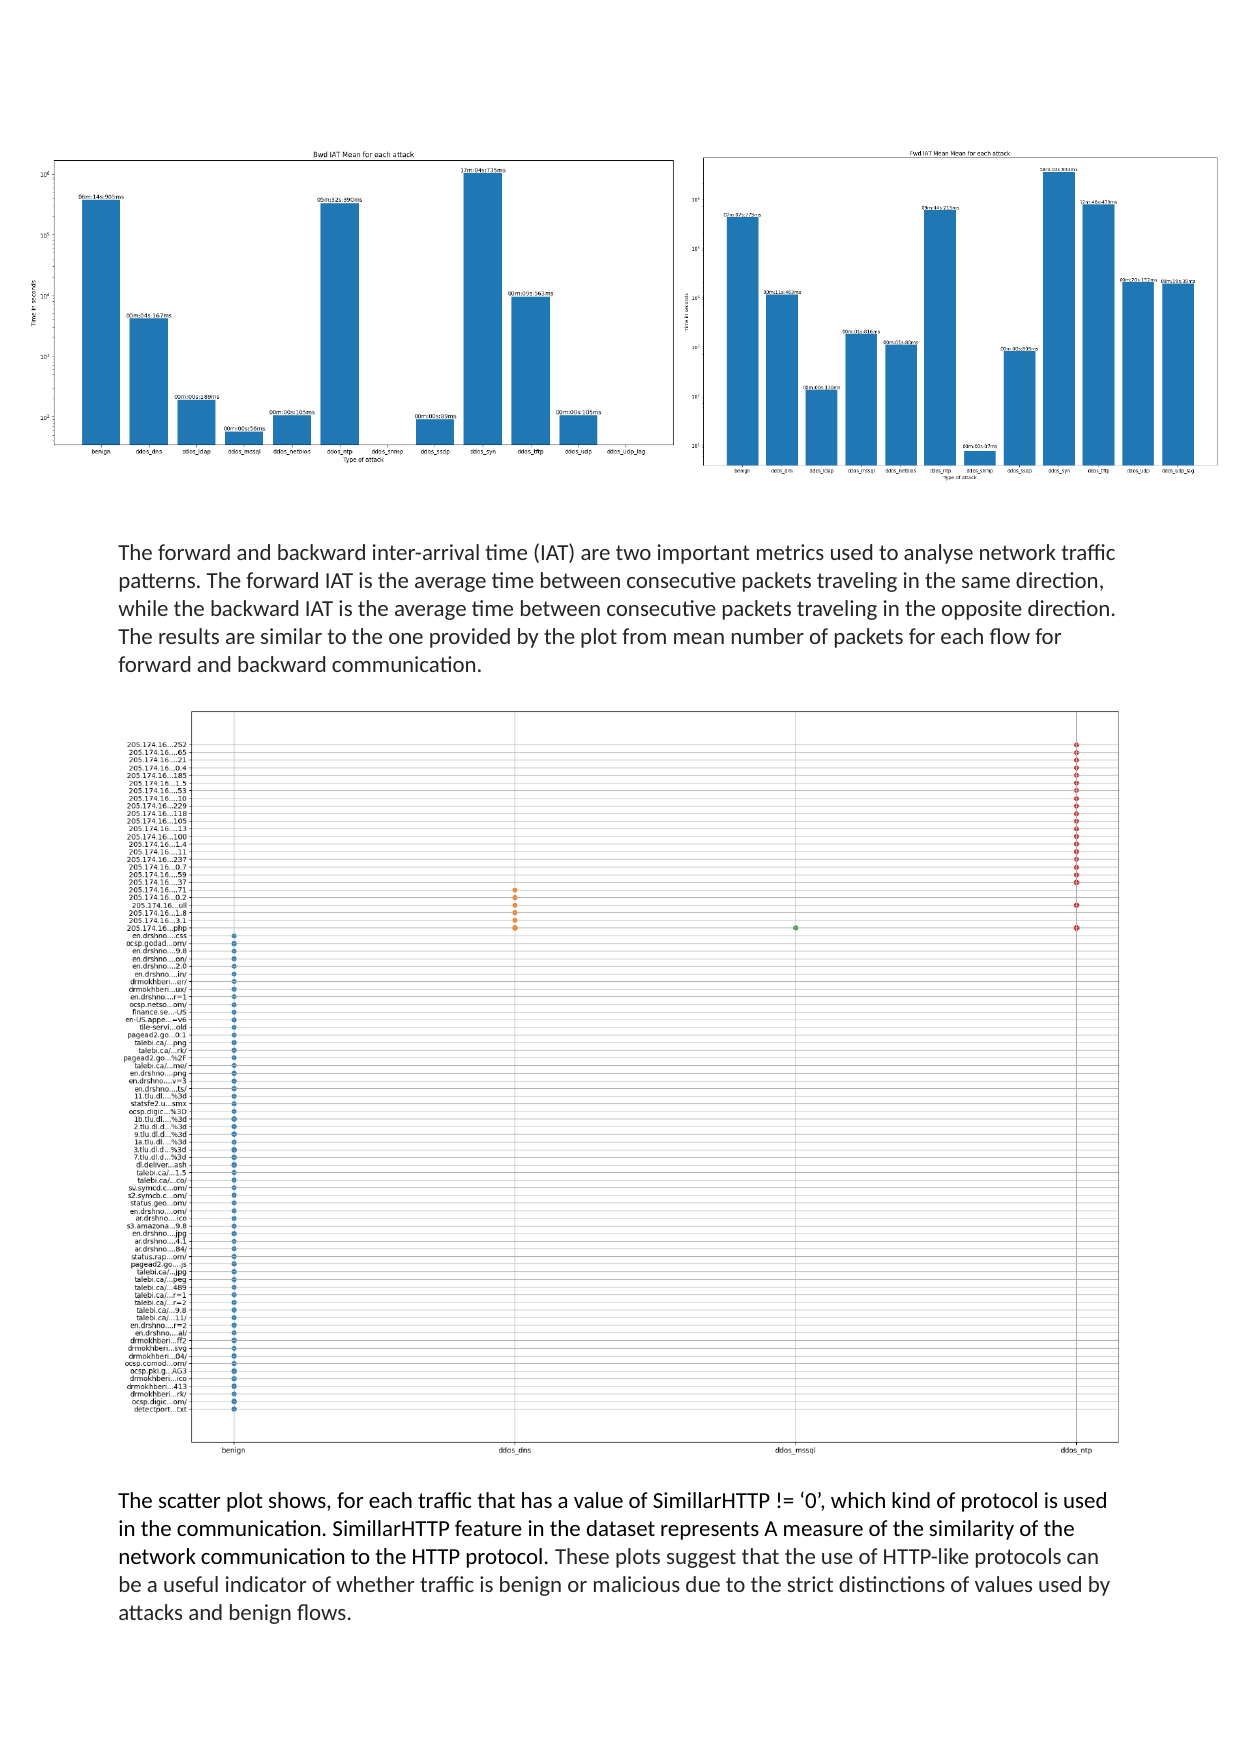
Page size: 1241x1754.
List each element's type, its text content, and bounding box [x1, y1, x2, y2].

picture [681, 147, 1220, 483]
text The scatter plot shows, for each traffic that has a value of SimillarHTTP != ‘0’, which kind of protocol is used in the communication. SimillarHTTP feature in the dataset represents A measure of the similarity of the network communication to the HTTP protocol. These plots suggest that the use of HTTP-like protocols can be a useful indicator of whether traffic is benign or malicious due to the strict distinctions of values used by attacks and benign flows. [118, 1486, 1122, 1626]
picture [27, 147, 677, 467]
text The forward and backward inter-arrival time (IAT) are two important metrics used to analyse network traffic patterns. The forward IAT is the average time between consecutive packets traveling in the same direction, while the backward IAT is the average time between consecutive packets traveling in the opposite direction. The results are similar to the one provided by the plot from mean number of packets for each flow for forward and backward communication. [118, 538, 1122, 678]
picture [118, 706, 1123, 1459]
